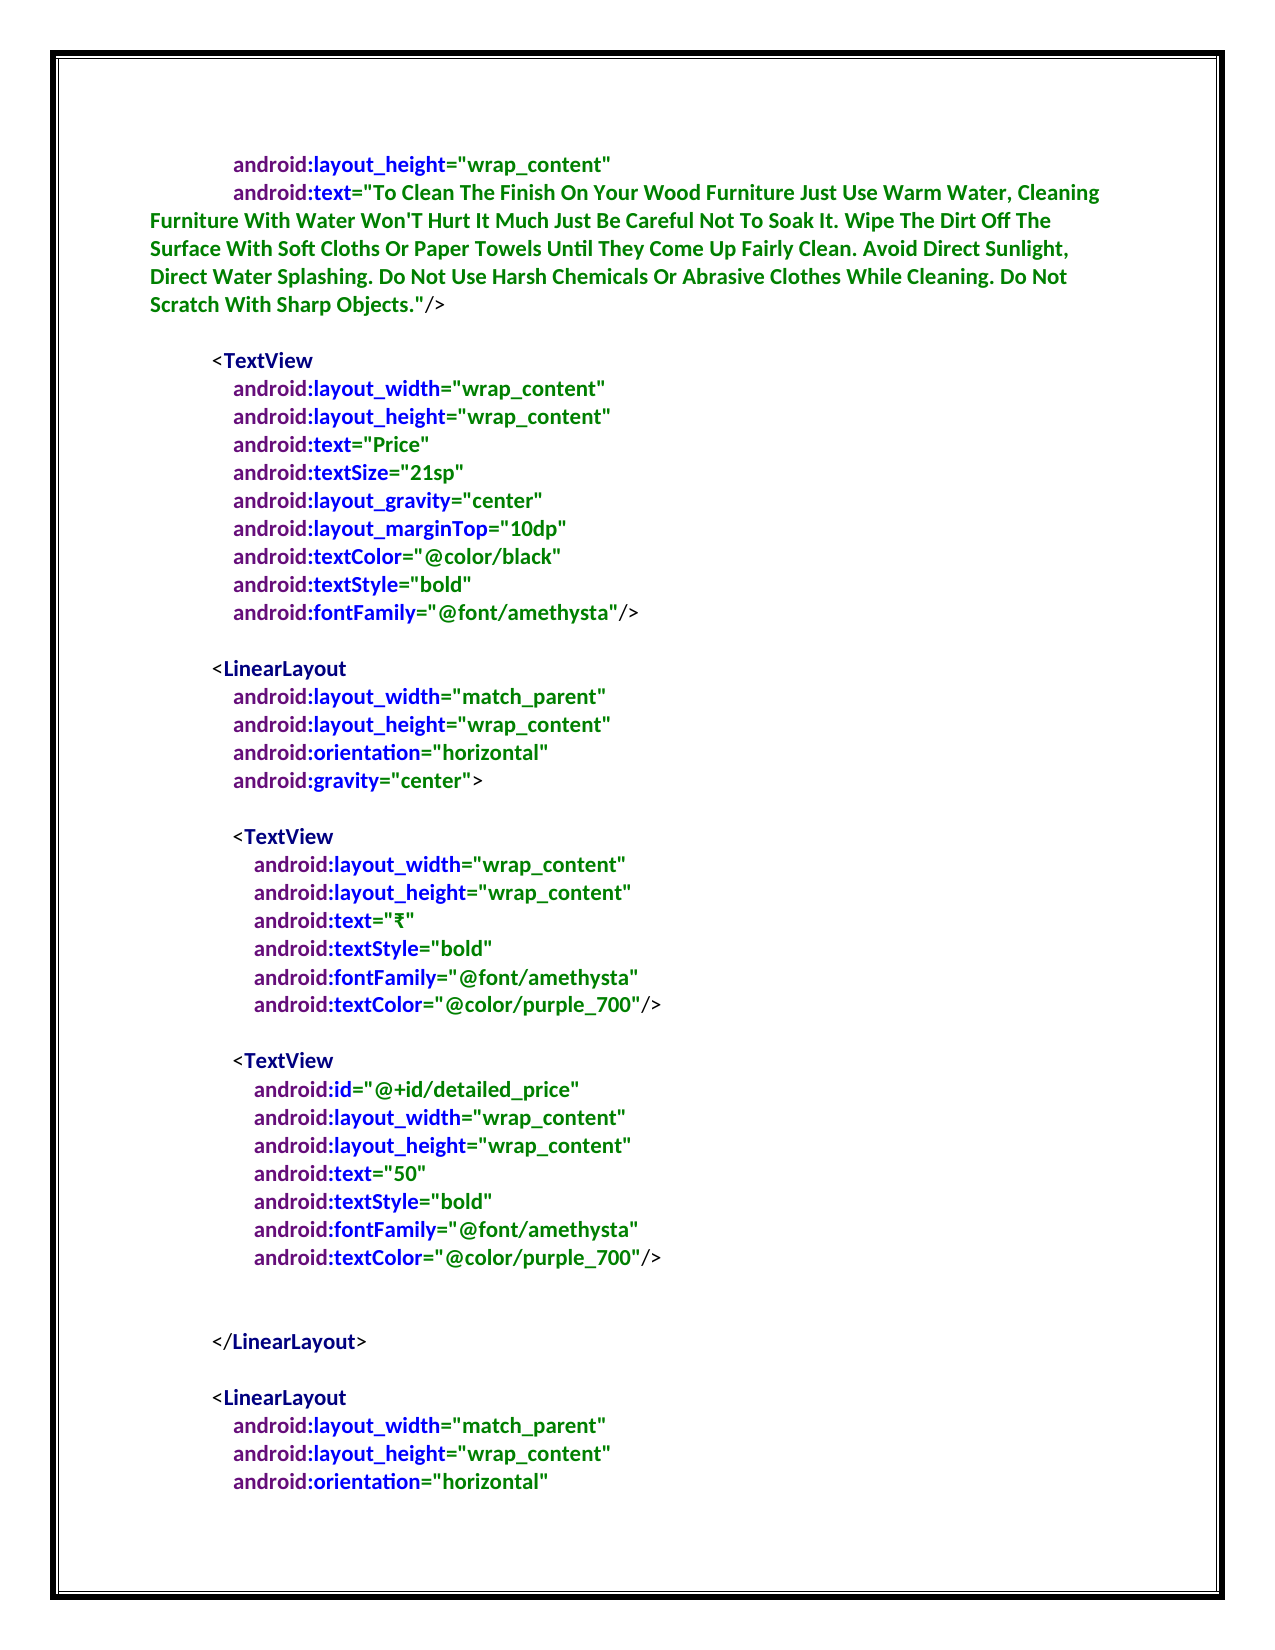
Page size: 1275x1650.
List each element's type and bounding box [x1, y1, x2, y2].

text [150, 150, 1125, 1495]
